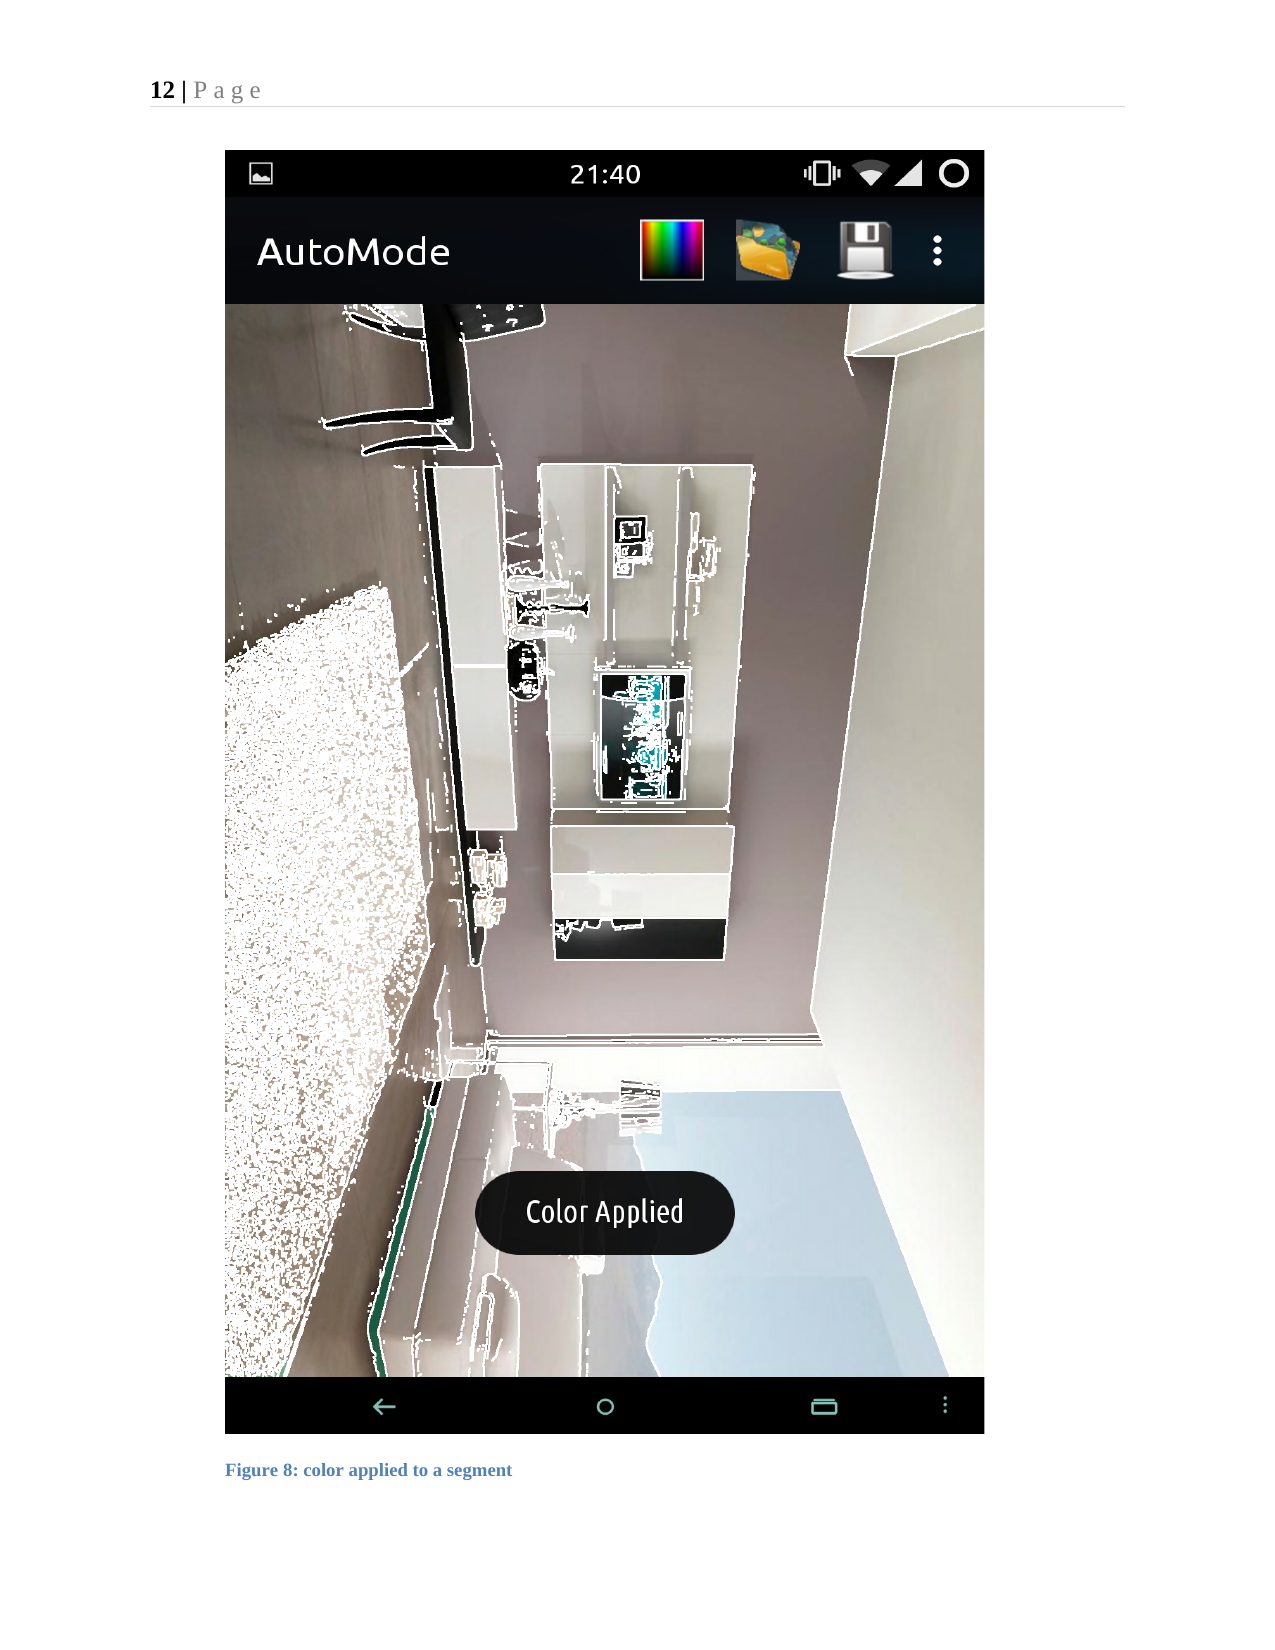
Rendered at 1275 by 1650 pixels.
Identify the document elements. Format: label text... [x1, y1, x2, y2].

picture [225, 150, 985, 1434]
